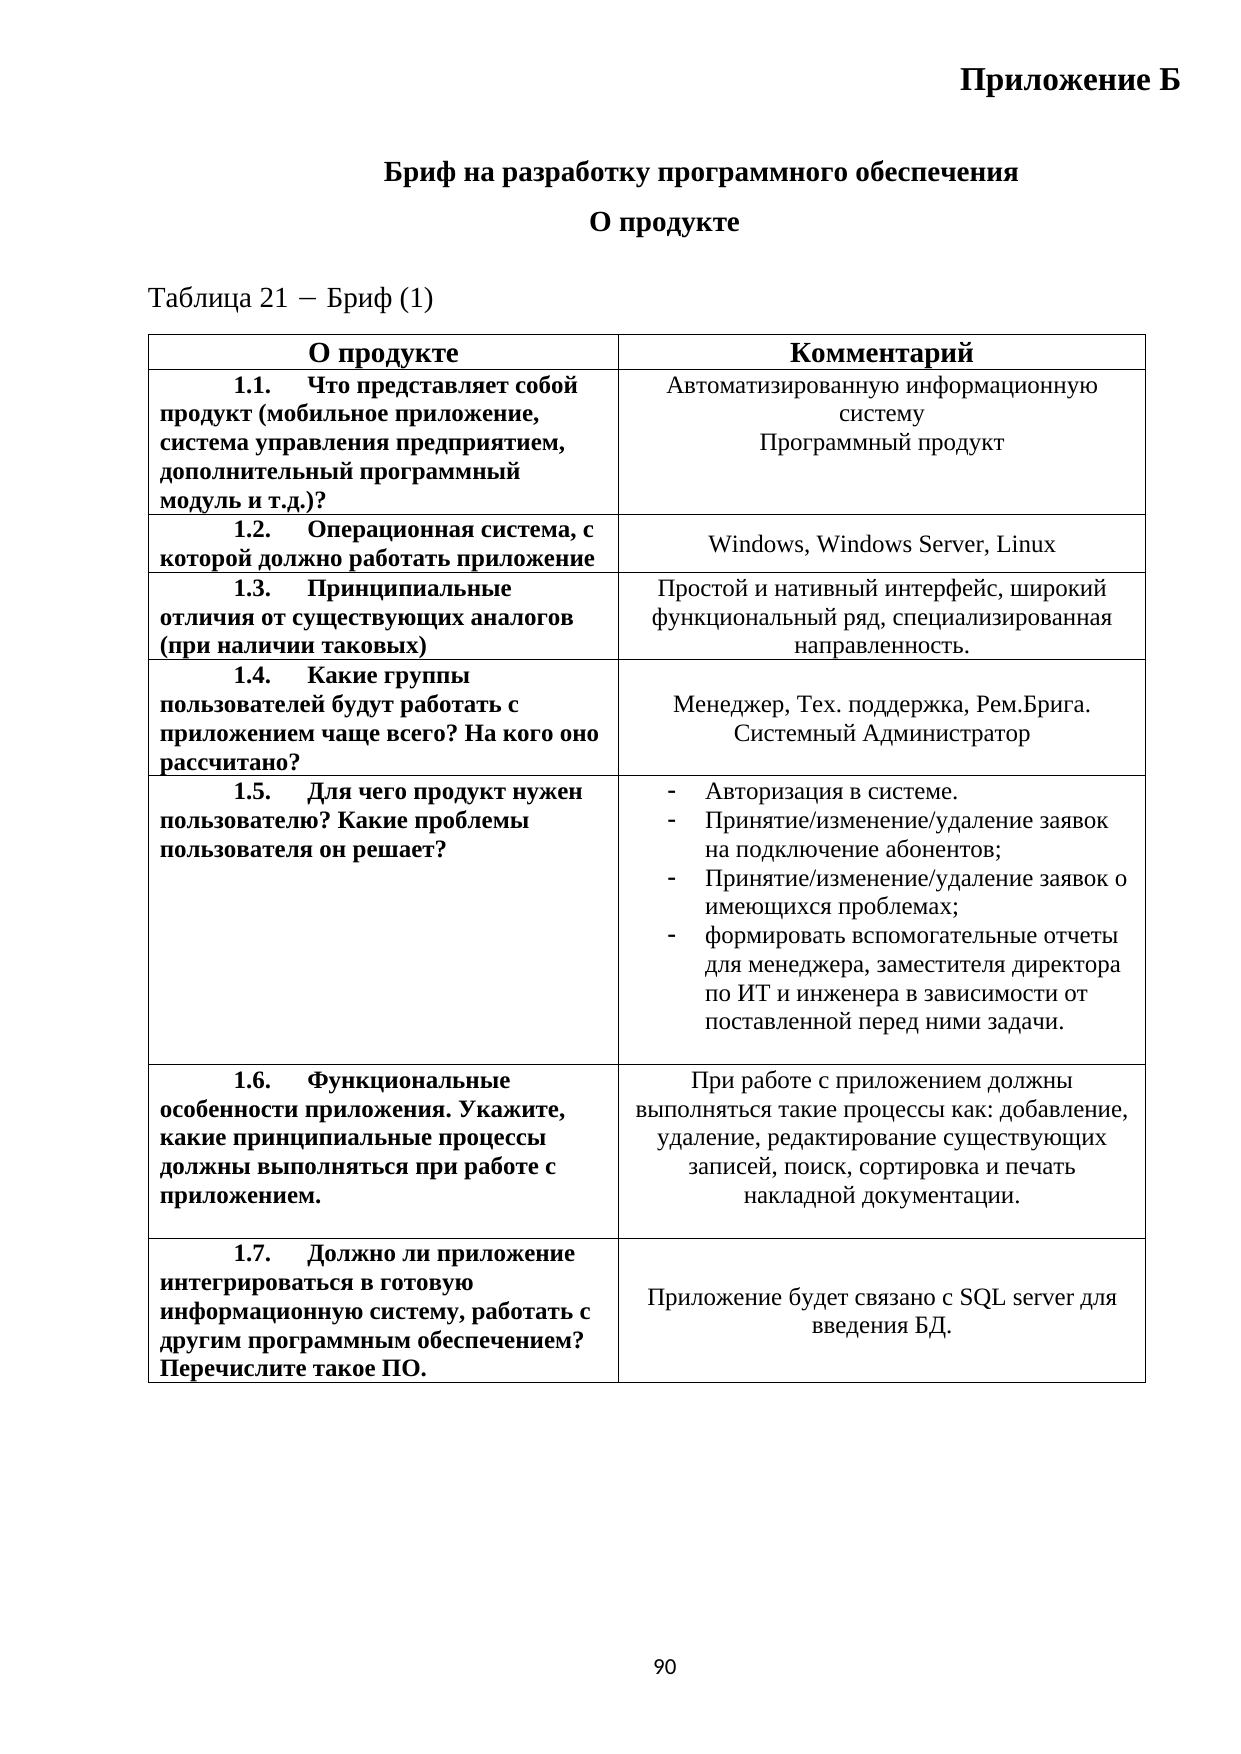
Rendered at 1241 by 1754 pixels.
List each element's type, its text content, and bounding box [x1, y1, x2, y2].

table_cell Авторизация в системе. Принятие/изменение/удаление заявок на подключение абонентов; Принятие/изменение/удаление заявок о имеющихся проблемах; формировать вспомогательные отчеты для менеджера, заместителя директора по ИТ и инженера в зависимости от поставленной перед ними задачи. [619, 776, 1145, 1064]
table_cell При работе с приложением должны выполняться такие процессы как: добавление, удаление, редактирование существующих записей, поиск, сортировка и печать накладной документации. [619, 1065, 1145, 1237]
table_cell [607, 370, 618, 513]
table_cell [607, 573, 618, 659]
table_cell Для чего продукт нужен пользователю? Какие проблемы пользователя он решает? [149, 776, 618, 1064]
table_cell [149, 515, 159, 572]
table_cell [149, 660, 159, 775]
table_cell Менеджер, Тех. поддержка, Рем.Брига. Системный Администратор [619, 660, 1145, 775]
table_cell Автоматизированную информационную систему Программный продукт [619, 370, 1145, 513]
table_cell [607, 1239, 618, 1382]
table_cell Функциональные особенности приложения. Укажите, какие принципиальные процессы должны выполняться при работе с приложением. [149, 1065, 618, 1237]
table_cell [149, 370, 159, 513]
text Таблица 21 Бриф (1) [148, 280, 1181, 313]
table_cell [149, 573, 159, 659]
text Бриф на разработку программного обеспечения О продукте [148, 154, 1181, 238]
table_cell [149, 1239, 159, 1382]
table_cell Windows, Windows Server, Linux [619, 515, 1145, 572]
table_cell Приложение будет связано с SQL server для введения БД. [619, 1239, 1145, 1382]
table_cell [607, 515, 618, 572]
text Приложение Б [148, 59, 1181, 97]
table_cell Простой и нативный интерфейс, широкий функциональный ряд, специализированная направленность. [619, 573, 1145, 659]
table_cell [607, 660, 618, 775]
